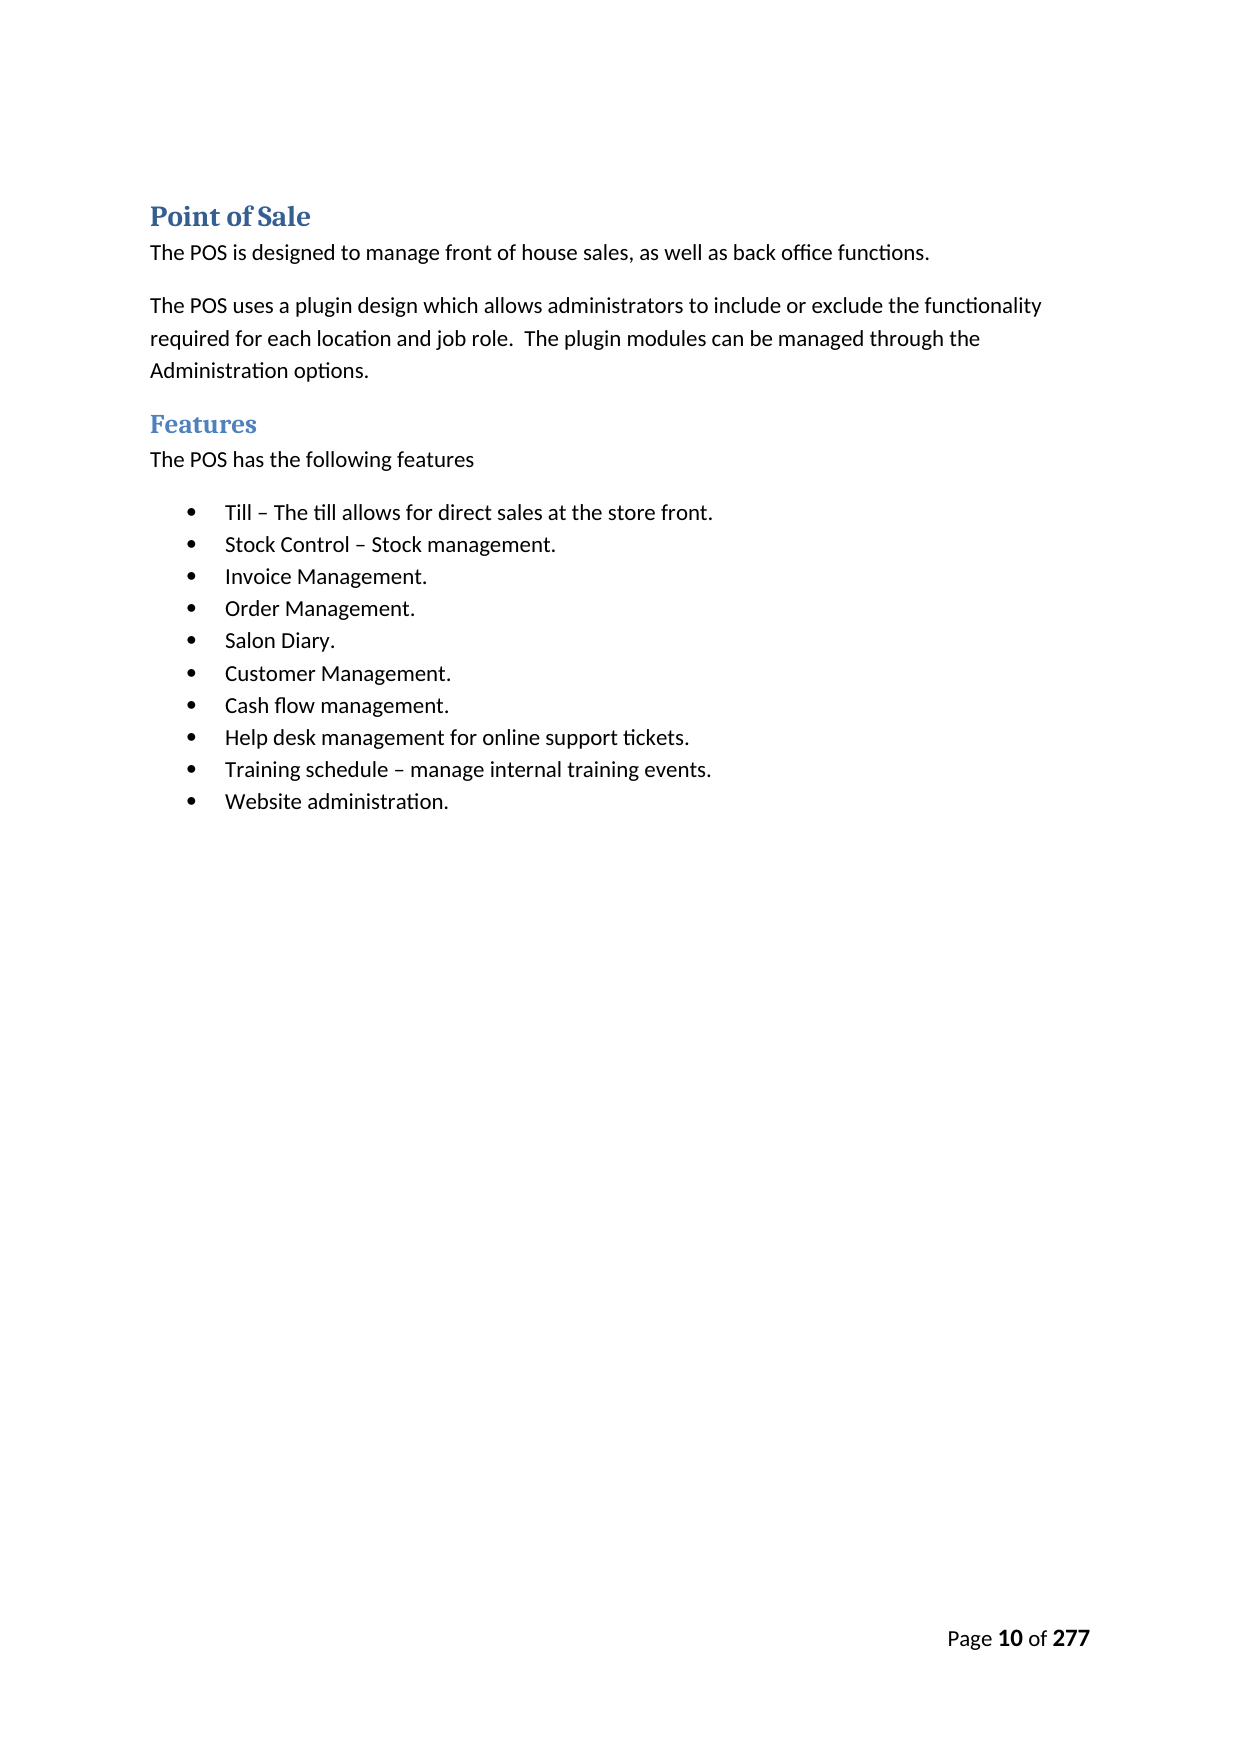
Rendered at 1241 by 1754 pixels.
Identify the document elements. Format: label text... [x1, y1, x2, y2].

list Till – The till allows for direct sales at the store front. [187, 498, 1090, 526]
list Customer Management. [187, 659, 1090, 687]
list Training schedule – manage internal training events. [187, 755, 1090, 783]
list Salon Diary. [187, 626, 1090, 654]
list Order Management. [187, 594, 1090, 622]
list Website administration. [187, 787, 1090, 815]
list Invoice Management. [187, 562, 1090, 590]
text The POS uses a plugin design which allows administrators to include or exclude the functionality required for each location and job role. The plugin modules can be managed through the Administration options. [150, 292, 1090, 384]
text The POS is designed to manage front of house sales, as well as back office functions. [150, 238, 1090, 267]
list Cash flow management. [187, 691, 1090, 719]
text The POS has the following features [150, 445, 1090, 473]
list Help desk management for online support tickets. [187, 723, 1090, 751]
subtitle Features [150, 409, 1090, 440]
subtitle Point of Sale [150, 200, 1090, 233]
list Stock Control – Stock management. [187, 530, 1090, 558]
